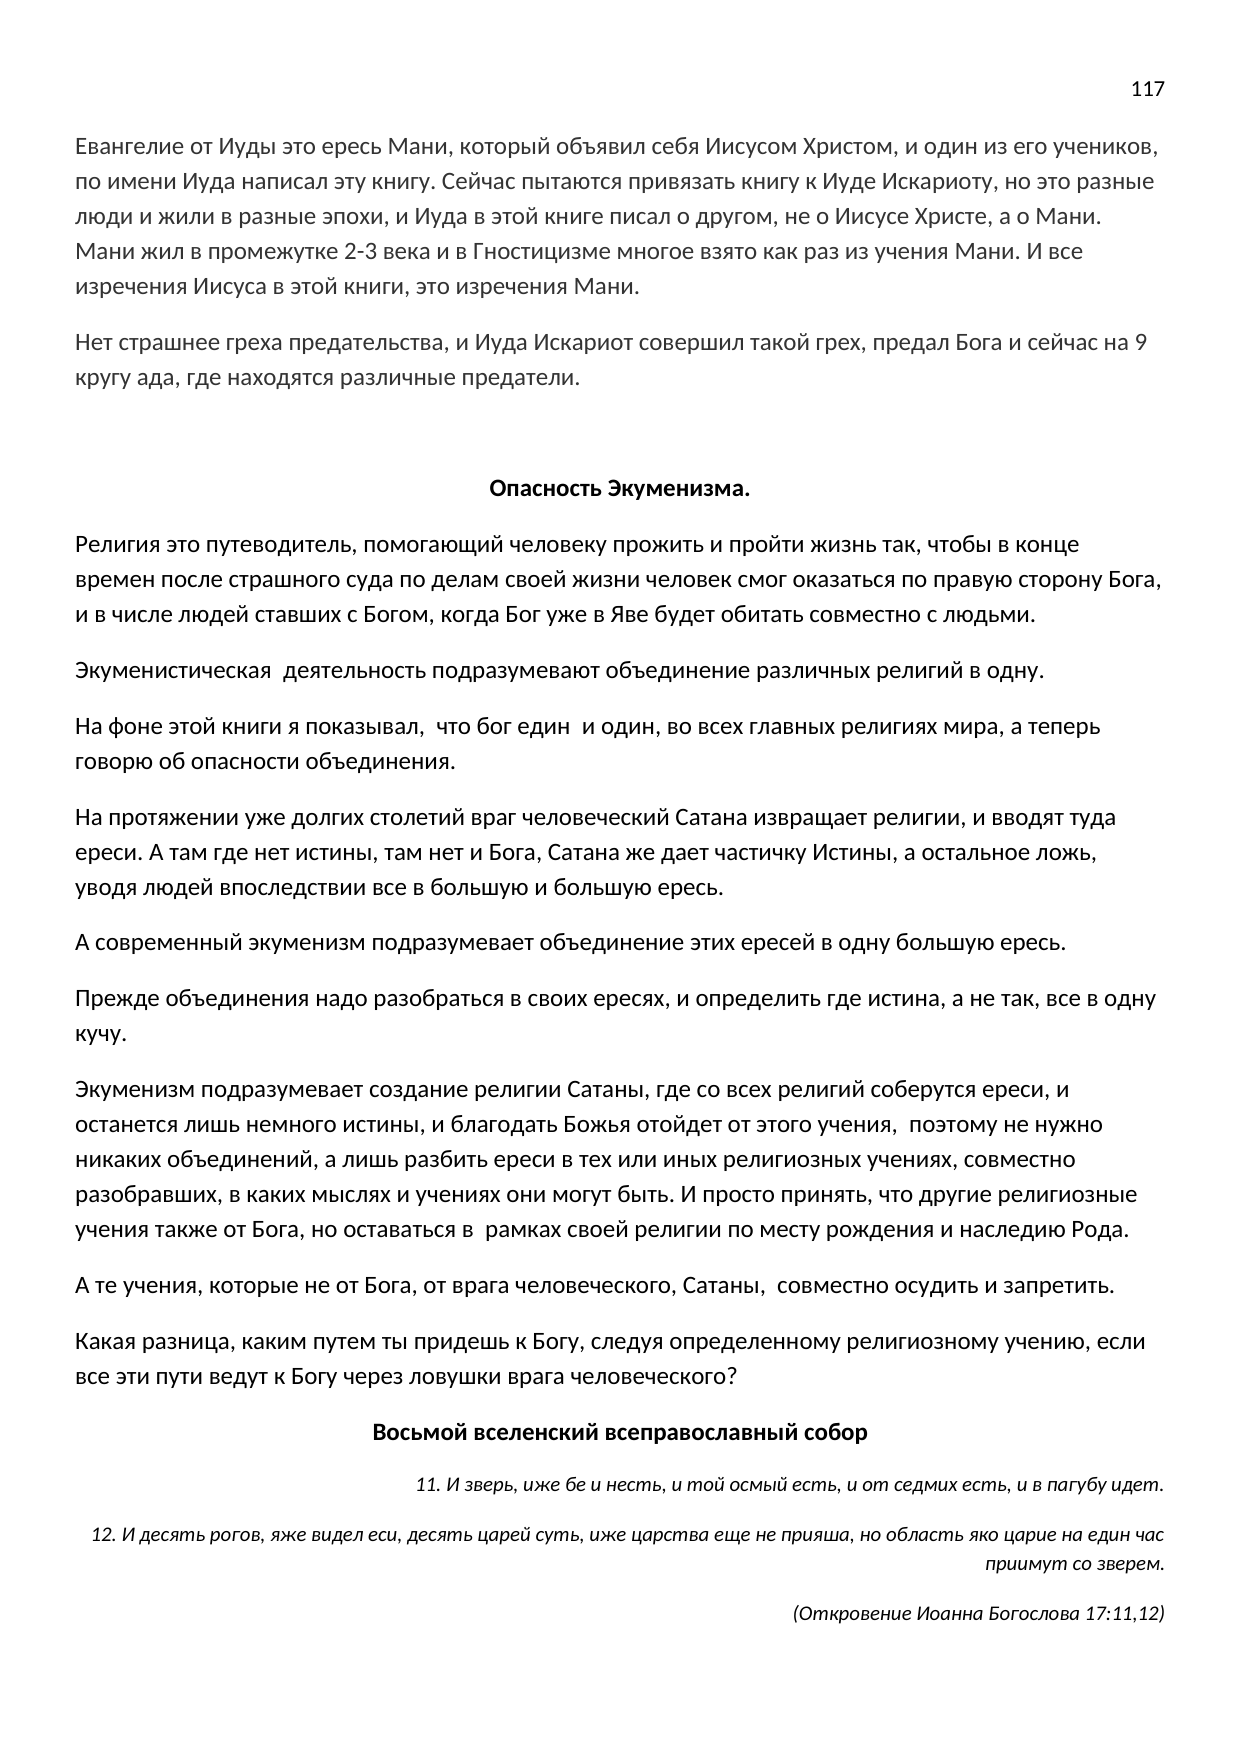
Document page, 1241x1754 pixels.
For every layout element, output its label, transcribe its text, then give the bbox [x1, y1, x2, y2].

text Экуменистическая деятельность подразумевают объединение различных религий в одну. [75, 654, 1165, 684]
text А современный экуменизм подразумевает объединение этих ересей в одну большую ересь. [75, 926, 1165, 957]
text Экуменизм подразумевает создание религии Сатаны, где со всех религий соберутся ереси, и останется лишь немного истины, и благодать Божья отойдет от этого учения, поэтому не нужно никаких объединений, а лишь разбить ереси в тех или иных религиозных учениях, совместно разобравших, в каких мыслях и учениях они могут быть. И просто принять, что другие религиозные учения также от Бога, но оставаться в рамках своей религии по месту рождения и наследию Рода. [75, 1073, 1165, 1244]
text 12. И десять рогов, яже видел еси, десять царей суть, иже царства еще не прияша, но область яко царие на един час приимут со зверем. [75, 1521, 1165, 1576]
text На фоне этой книги я показывал, что бог един и один, во всех главных религиях мира, а теперь говорю об опасности объединения. [75, 710, 1165, 775]
text Какая разница, каким путем ты придешь к Богу, следуя определенному религиозному учению, если все эти пути ведут к Богу через ловушки врага человеческого? [75, 1325, 1165, 1390]
text Опасность Экуменизма. [75, 472, 1165, 503]
text Восьмой вселенский всеправославный собор [75, 1416, 1165, 1446]
text Евангелие от Иуды это ересь Мани, который объявил себя Иисусом Христом, и один из его учеников, по имени Иуда написал эту книгу. Сейчас пытаются привязать книгу к Иуде Искариоту, но это разные люди и жили в разные эпохи, и Иуда в этой книге писал о другом, не о Иисусе Христе, а о Мани. Мани жил в промежутке 2-3 века и в Гностицизме многое взято как раз из учения Мани. И все изречения Иисуса в этой книги, это изречения Мани. [75, 130, 1165, 300]
text Религия это путеводитель, помогающий человеку прожить и пройти жизнь так, чтобы в конце времен после страшного суда по делам своей жизни человек смог оказаться по правую сторону Бога, и в числе людей ставших с Богом, когда Бог уже в Яве будет обитать совместно с людьми. [75, 528, 1165, 629]
text 11. И зверь, иже бе и несть, и той осмый есть, и от седмих есть, и в пагубу идет. [75, 1471, 1165, 1497]
text На протяжении уже долгих столетий враг человеческий Сатана извращает религии, и вводят туда ереси. А там где нет истины, там нет и Бога, Сатана же дает частичку Истины, а остальное ложь, уводя людей впоследствии все в большую и большую ересь. [75, 801, 1165, 901]
text (Откровение Иоанна Богослова 17:11,12) [75, 1601, 1165, 1626]
text Прежде объединения надо разобраться в своих ересях, и определить где истина, а не так, все в одну кучу. [75, 982, 1165, 1048]
text Нет страшнее греха предательства, и Иуда Искариот совершил такой грех, предал Бога и сейчас на 9 кругу ада, где находятся различные предатели. [75, 326, 1165, 391]
text А те учения, которые не от Бога, от врага человеческого, Сатаны, совместно осудить и запретить. [75, 1269, 1165, 1299]
